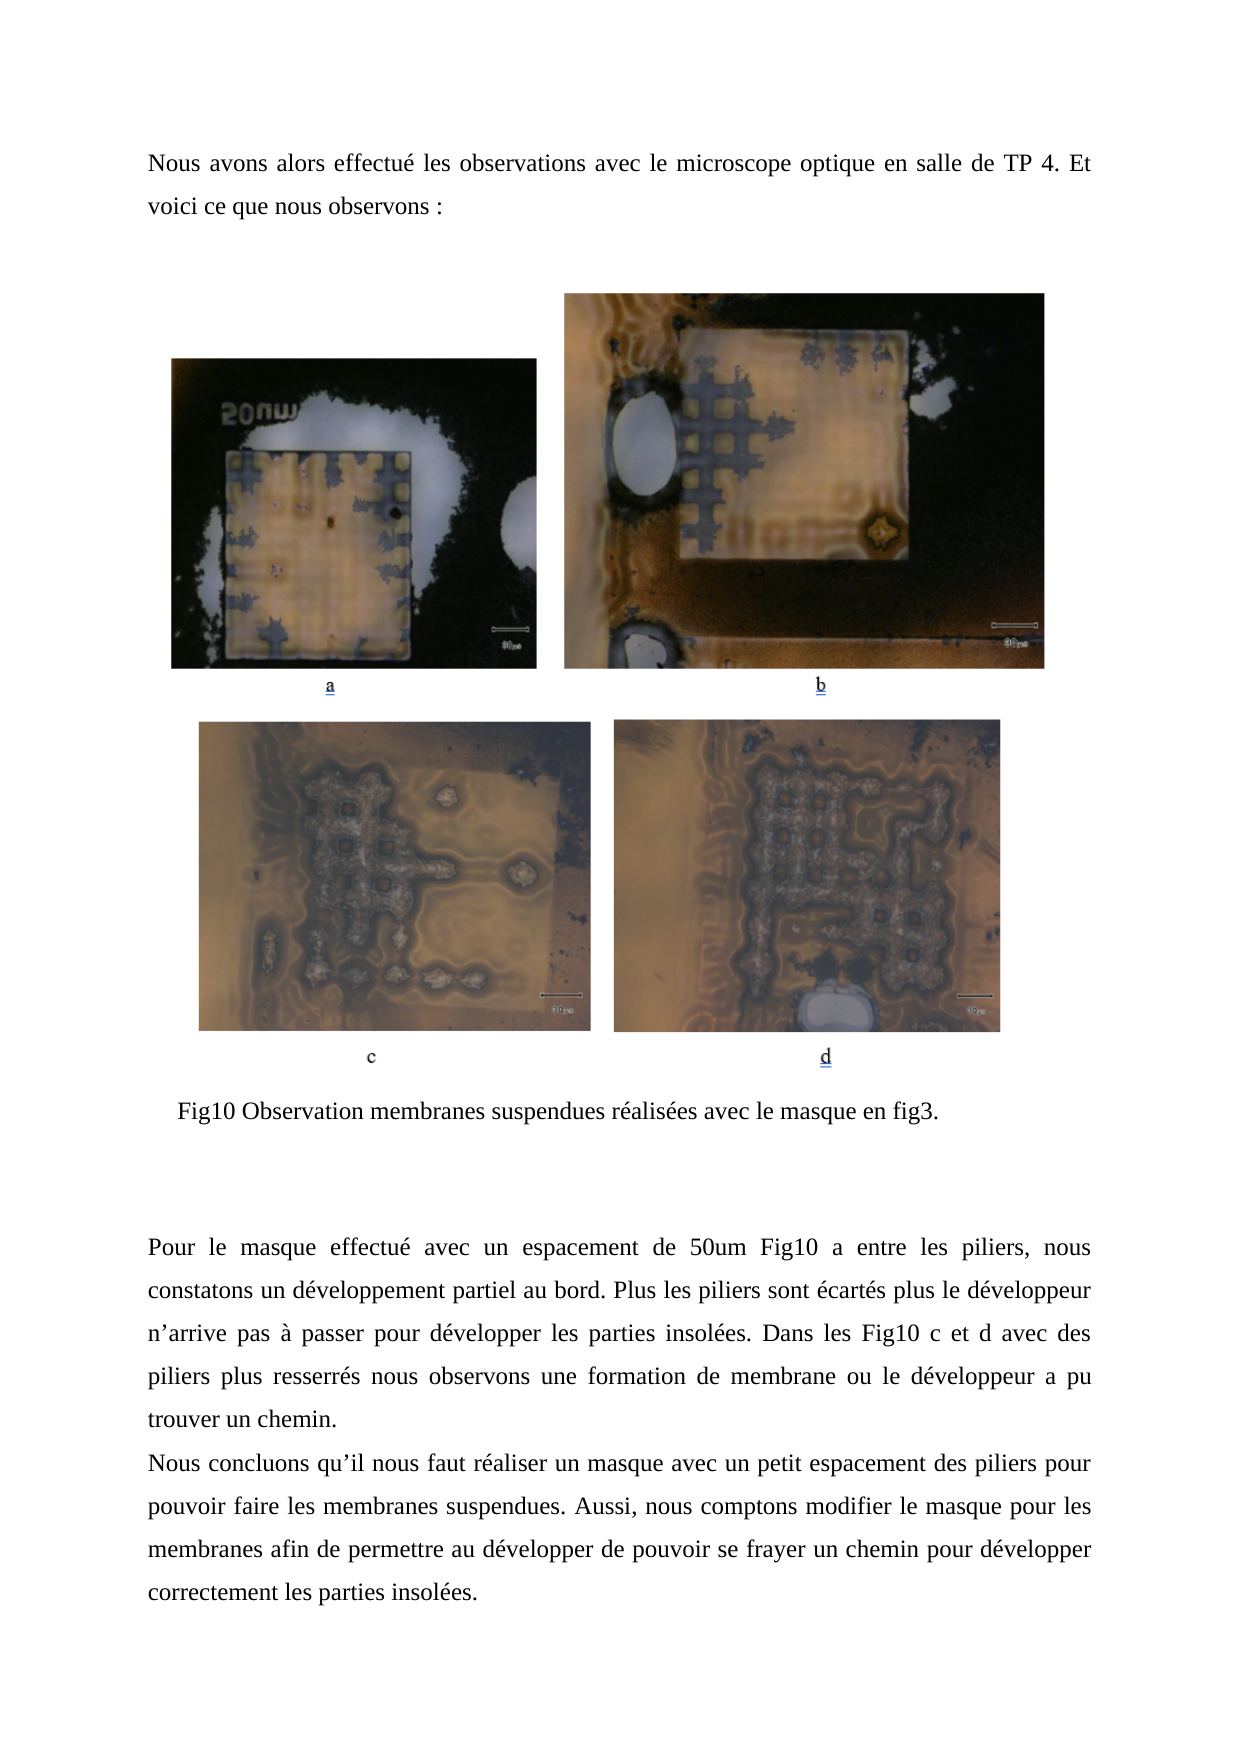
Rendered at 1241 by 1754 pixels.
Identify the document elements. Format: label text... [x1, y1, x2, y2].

text Nous avons alors effectué les observations avec le microscope optique en salle de TP 4. Et voici ce que nous observons : [148, 148, 1093, 219]
text Pour le masque effectué avec un espacement de 50um Fig10 a entre les piliers, nous constatons un développement partiel au bord. Plus les piliers sont écartés plus le développeur n’arrive pas à passer pour développer les parties insolées. Dans les Fig10 c et d avec des piliers plus resserrés nous observons une formation de membrane ou le développeur a pu trouver un chemin. [148, 1232, 1093, 1433]
text Nous concluons qu’il nous faut réaliser un masque avec un petit espacement des piliers pour pouvoir faire les membranes suspendues. Aussi, nous comptons modifier le masque pour les membranes afin de permettre au développer de pouvoir se frayer un chemin pour développer correctement les parties insolées. [148, 1448, 1093, 1606]
picture [147, 280, 1093, 1073]
